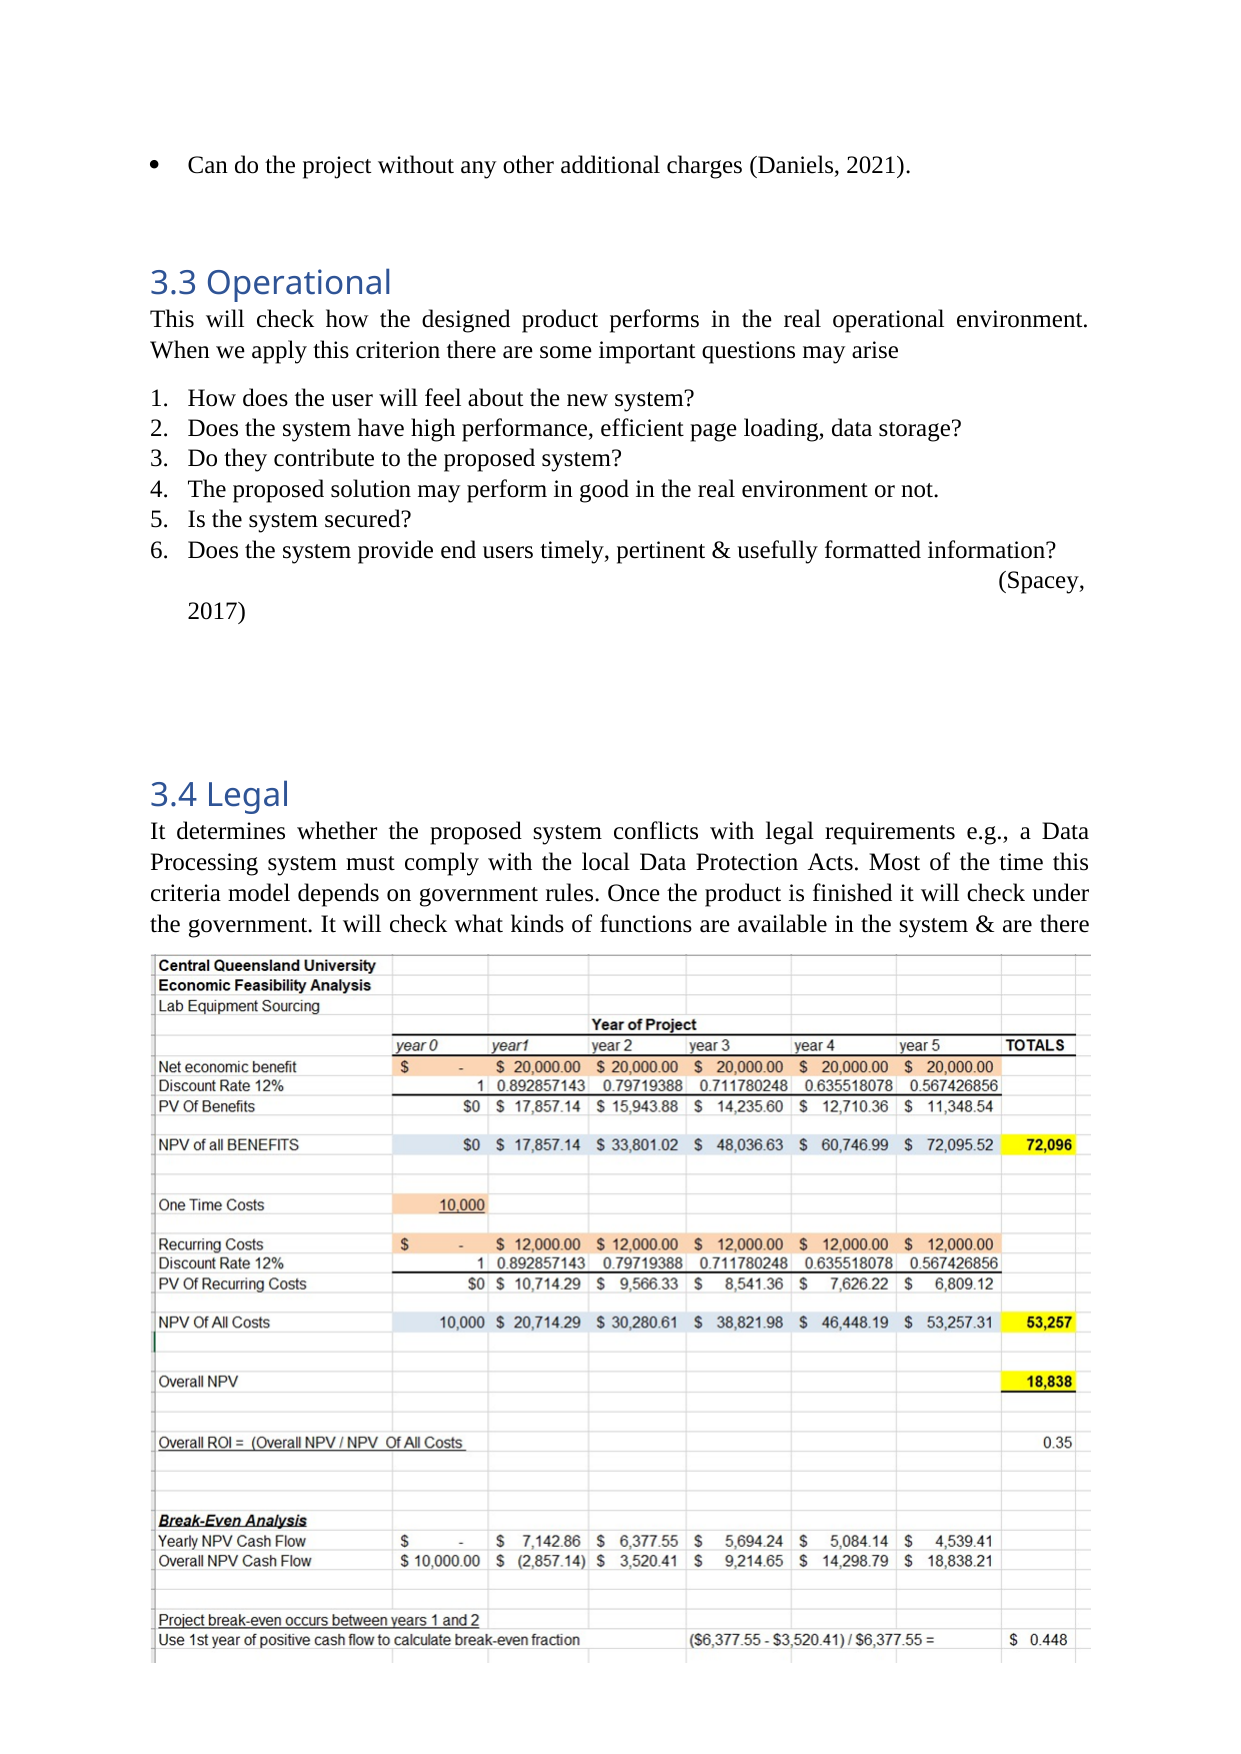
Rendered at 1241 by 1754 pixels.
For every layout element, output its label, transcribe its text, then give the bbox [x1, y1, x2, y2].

text It determines whether the proposed system conflicts with legal requirements e.g., a Data Processing system must comply with the local Data Protection Acts. Most of the time this criteria model depends on government rules. Once the product is finished it will check under the government. It will check what kinds of functions are available in the system & are there any functionalities that are not suitable, and the product is under the rules and regulations of the government or not. At the end this system should be registered under government. Then no one can create under their name (Daniels, 2021). [150, 816, 1090, 938]
list Does the system have high performance, efficient page loading, data storage? [150, 413, 1090, 442]
list Does the system provide end users timely, pertinent & usefully formatted information? [150, 535, 1090, 563]
list Is the system secured? [150, 504, 1090, 533]
list (Spacey, 2017) [187, 565, 1090, 625]
list How does the user will feel about the new system? [150, 383, 1090, 411]
list The proposed solution may perform in good in the real environment or not. [150, 474, 1090, 503]
subtitle 3.4 Legal [150, 770, 1090, 816]
list Do they contribute to the proposed system? [150, 443, 1090, 472]
text This will check how the designed product performs in the real operational environment. When we apply this criterion there are some important questions may arise [150, 304, 1090, 364]
list Can do the project without any other additional charges (Daniels, 2021). [150, 150, 1090, 179]
subtitle 3.3 Operational [150, 258, 1090, 304]
picture [150, 954, 1091, 1663]
